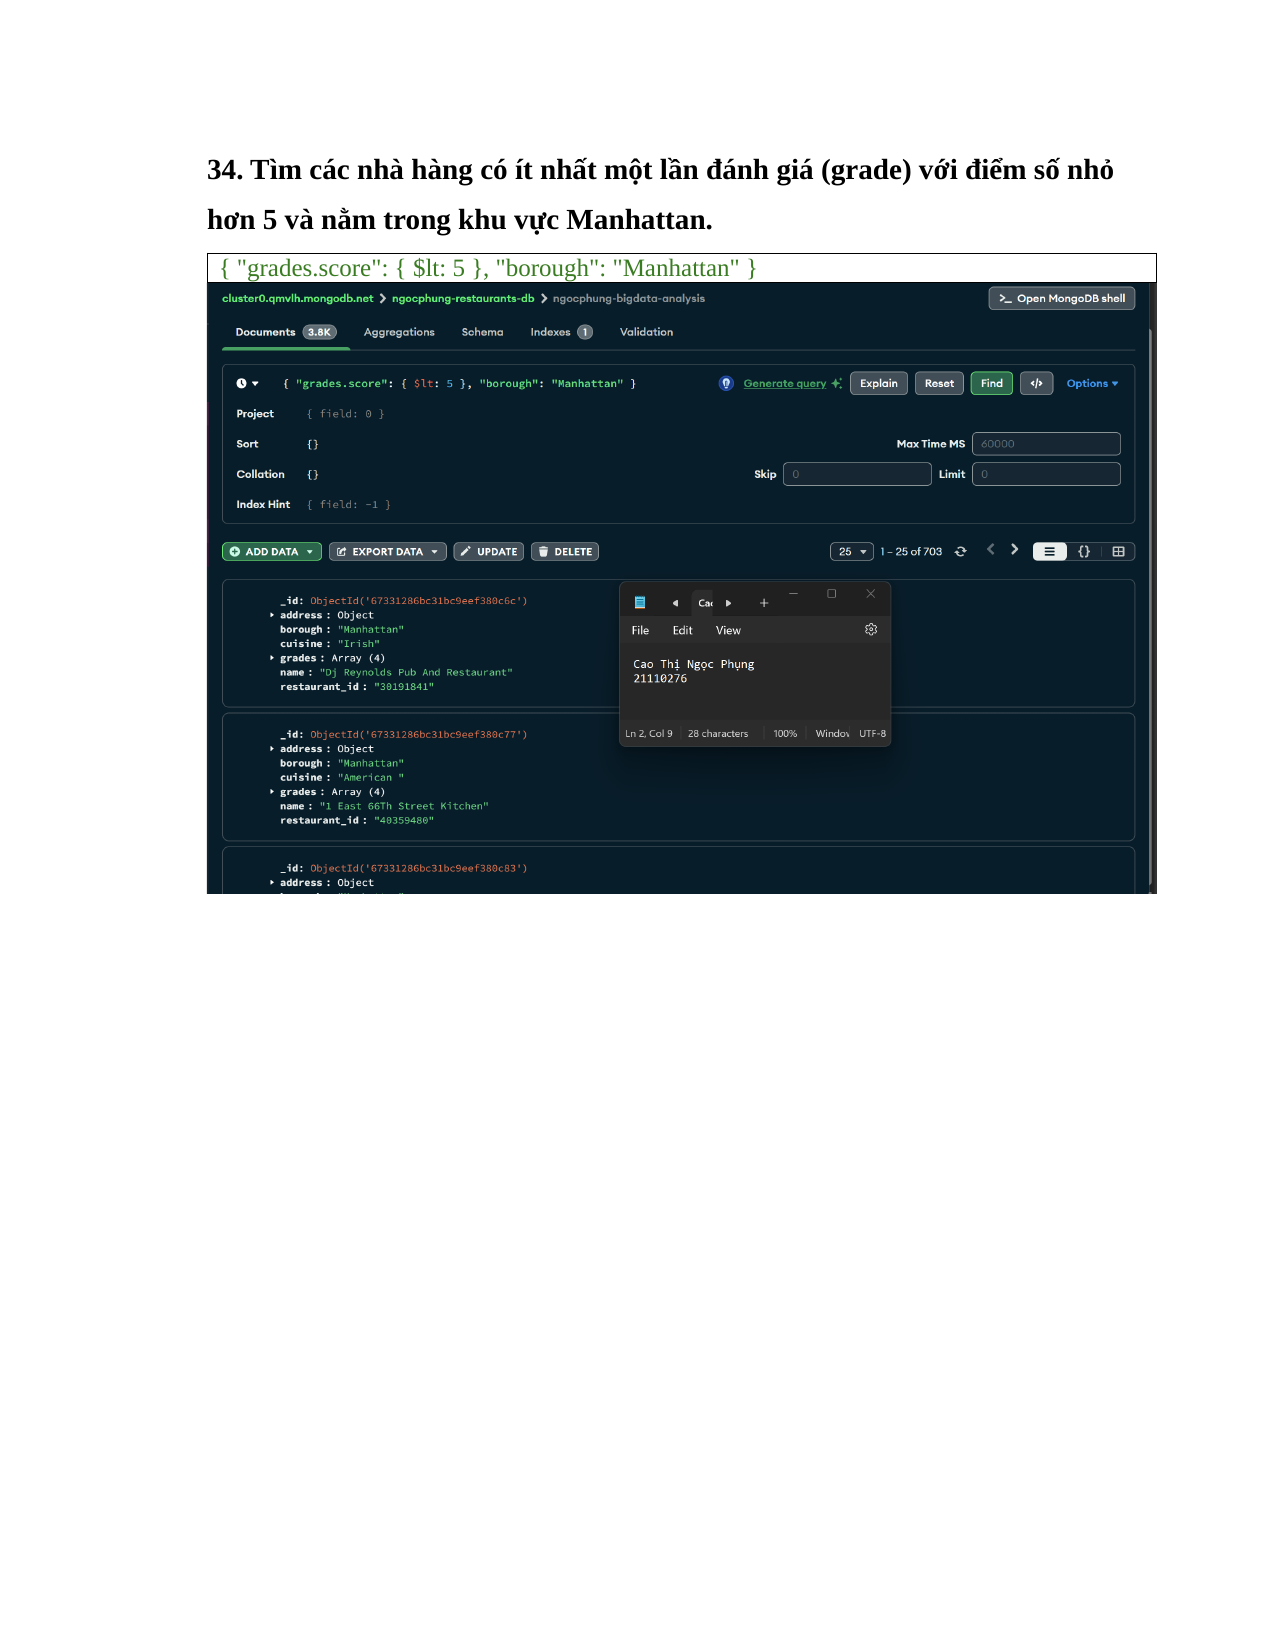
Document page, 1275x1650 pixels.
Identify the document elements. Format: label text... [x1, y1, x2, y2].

picture [206, 283, 1157, 894]
table_header { "grades.score": { $lt: 5 }, "borough": "Manhattan" } [208, 254, 1156, 282]
subtitle 34. Tìm các nhà hàng có ít nhất một lần đánh giá (grade) với điểm số nhỏ hơn 5 và nằm trong khu vực Manhattan. [207, 152, 1157, 236]
